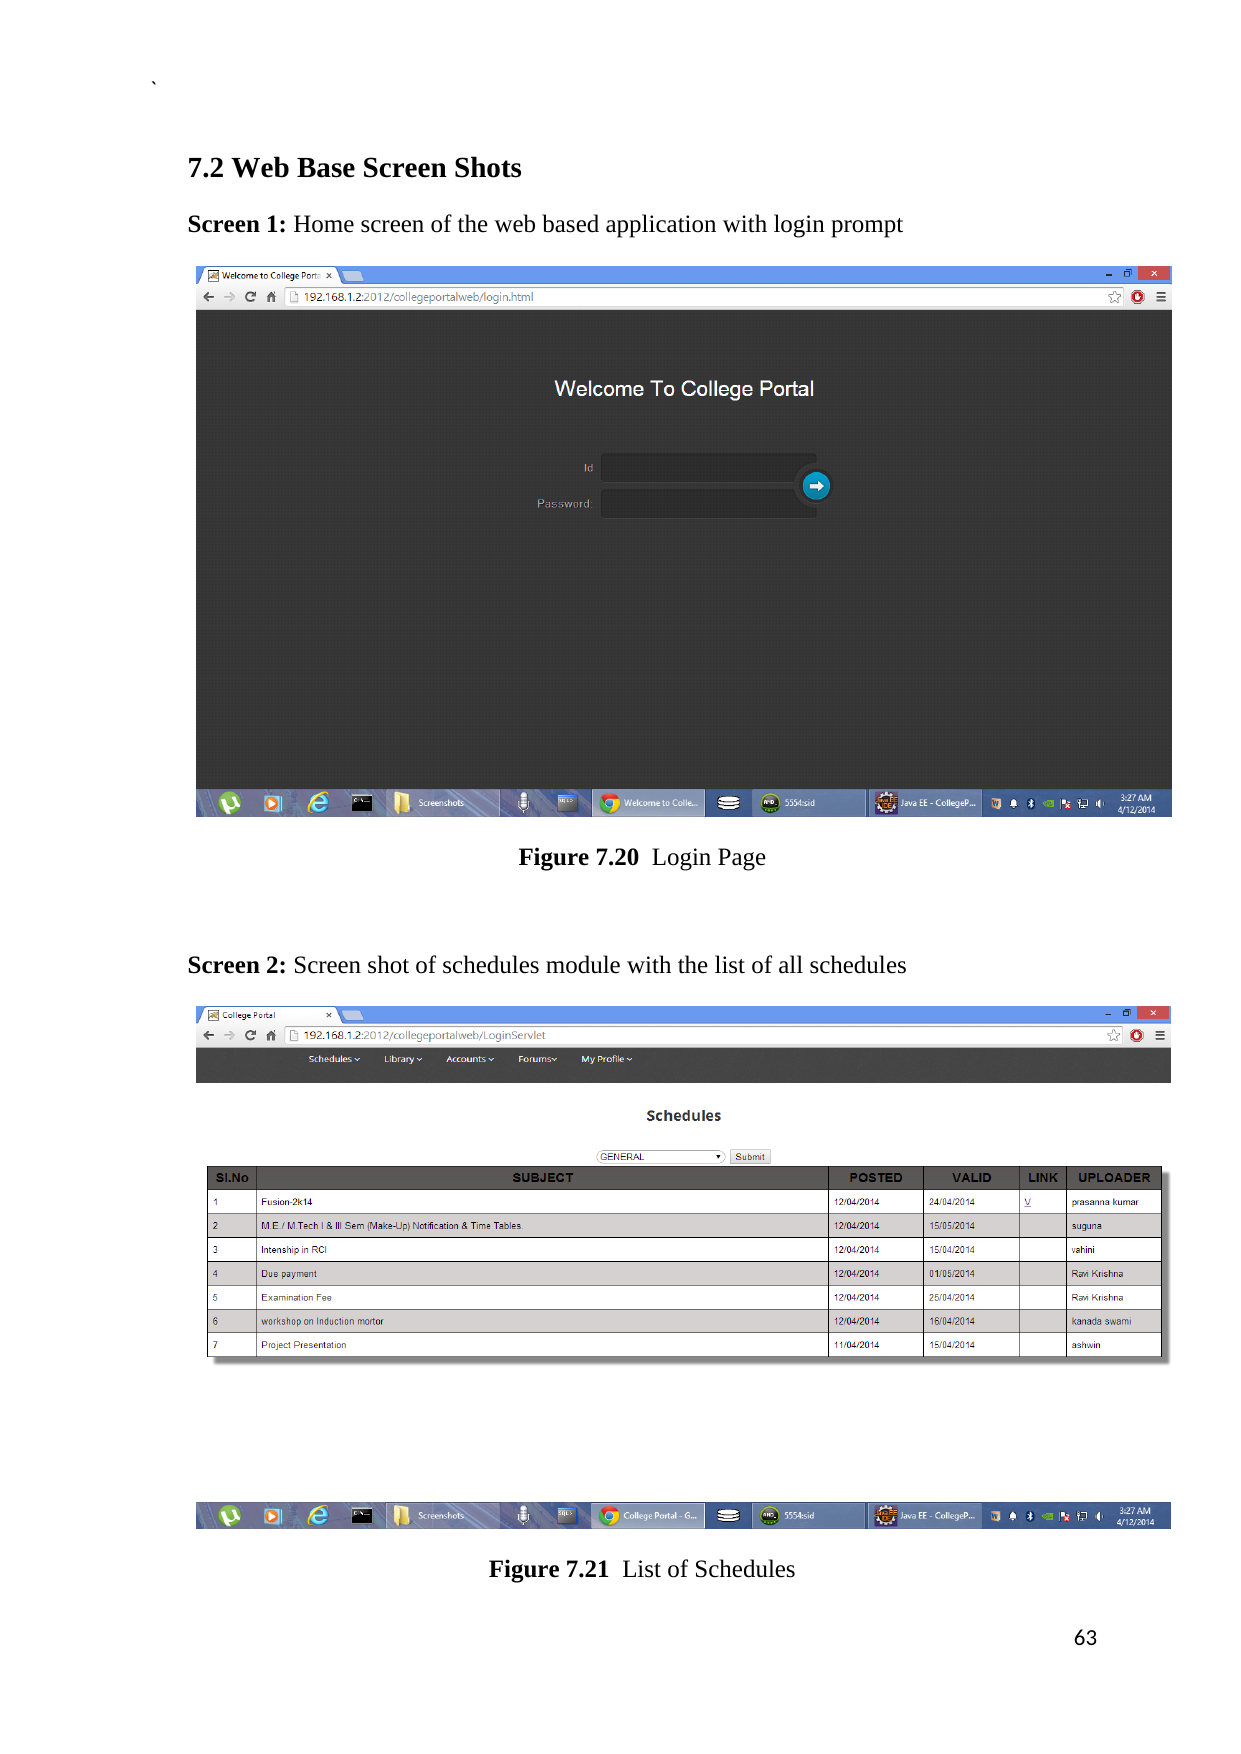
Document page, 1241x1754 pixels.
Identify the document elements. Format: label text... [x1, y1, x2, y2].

text Figure 7.20 Login Page [187, 842, 1097, 871]
text 7.2 Web Base Screen Shots [187, 150, 1097, 183]
text Screen 2: Screen shot of schedules module with the list of all schedules [187, 950, 1097, 978]
text Figure 7.21 List of Schedules [187, 1554, 1097, 1582]
picture [196, 266, 1172, 817]
picture [196, 1006, 1171, 1529]
text Screen 1: Home screen of the web based application with login prompt [187, 209, 1097, 238]
